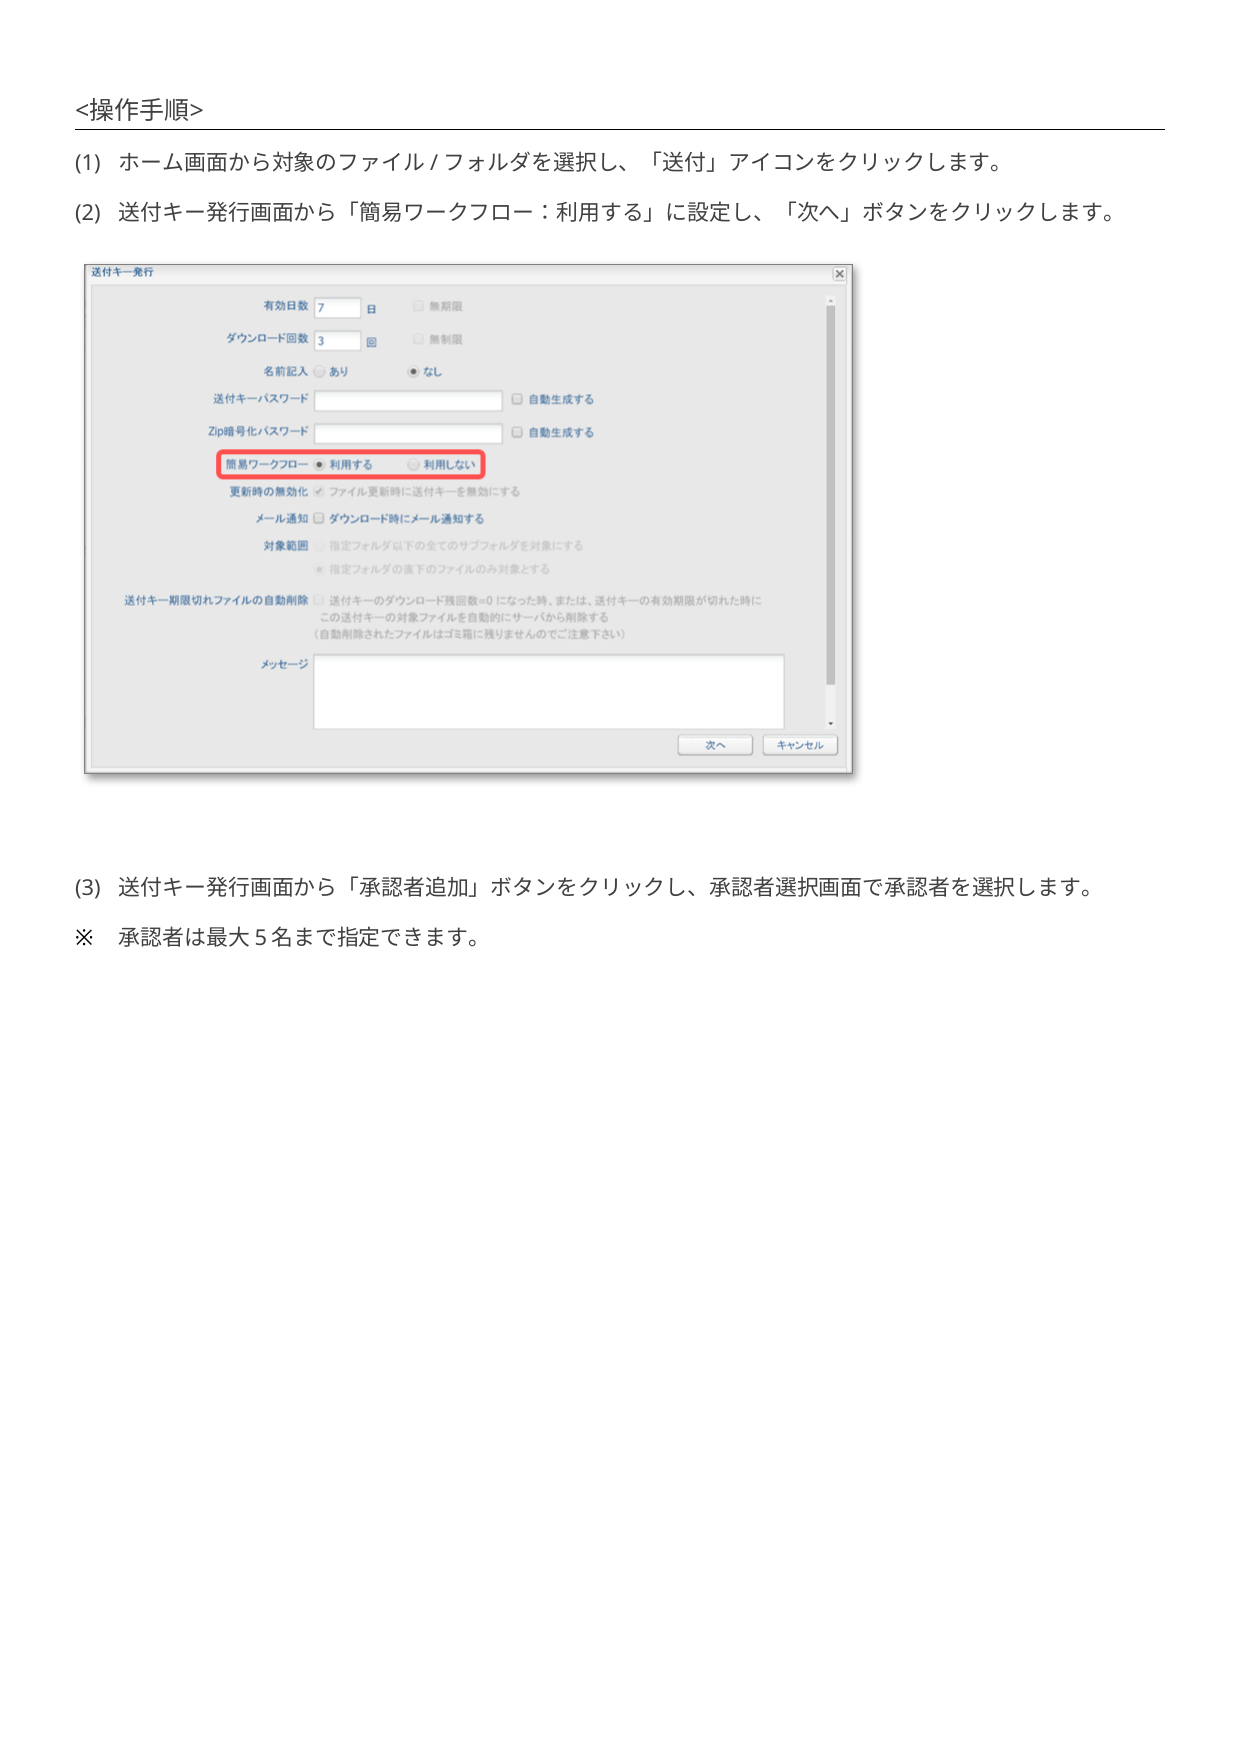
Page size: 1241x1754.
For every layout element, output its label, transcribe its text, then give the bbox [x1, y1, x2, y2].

text 送付キー発行画面から「簡易ワークフロー：利用する」に設定し、「次へ」ボタンをクリックします。 [75, 193, 1165, 230]
text 承認者は最大5名まで指定できます。 [75, 918, 1165, 955]
text 送付キー発行画面から「承認者追加」ボタンをクリックし、承認者選択画面で承認者を選択します。 [75, 868, 1165, 905]
list ホーム画面から対象のファイル / フォルダを選択し、「送付」アイコンをクリックします。 [75, 143, 1165, 180]
picture [85, 265, 852, 773]
